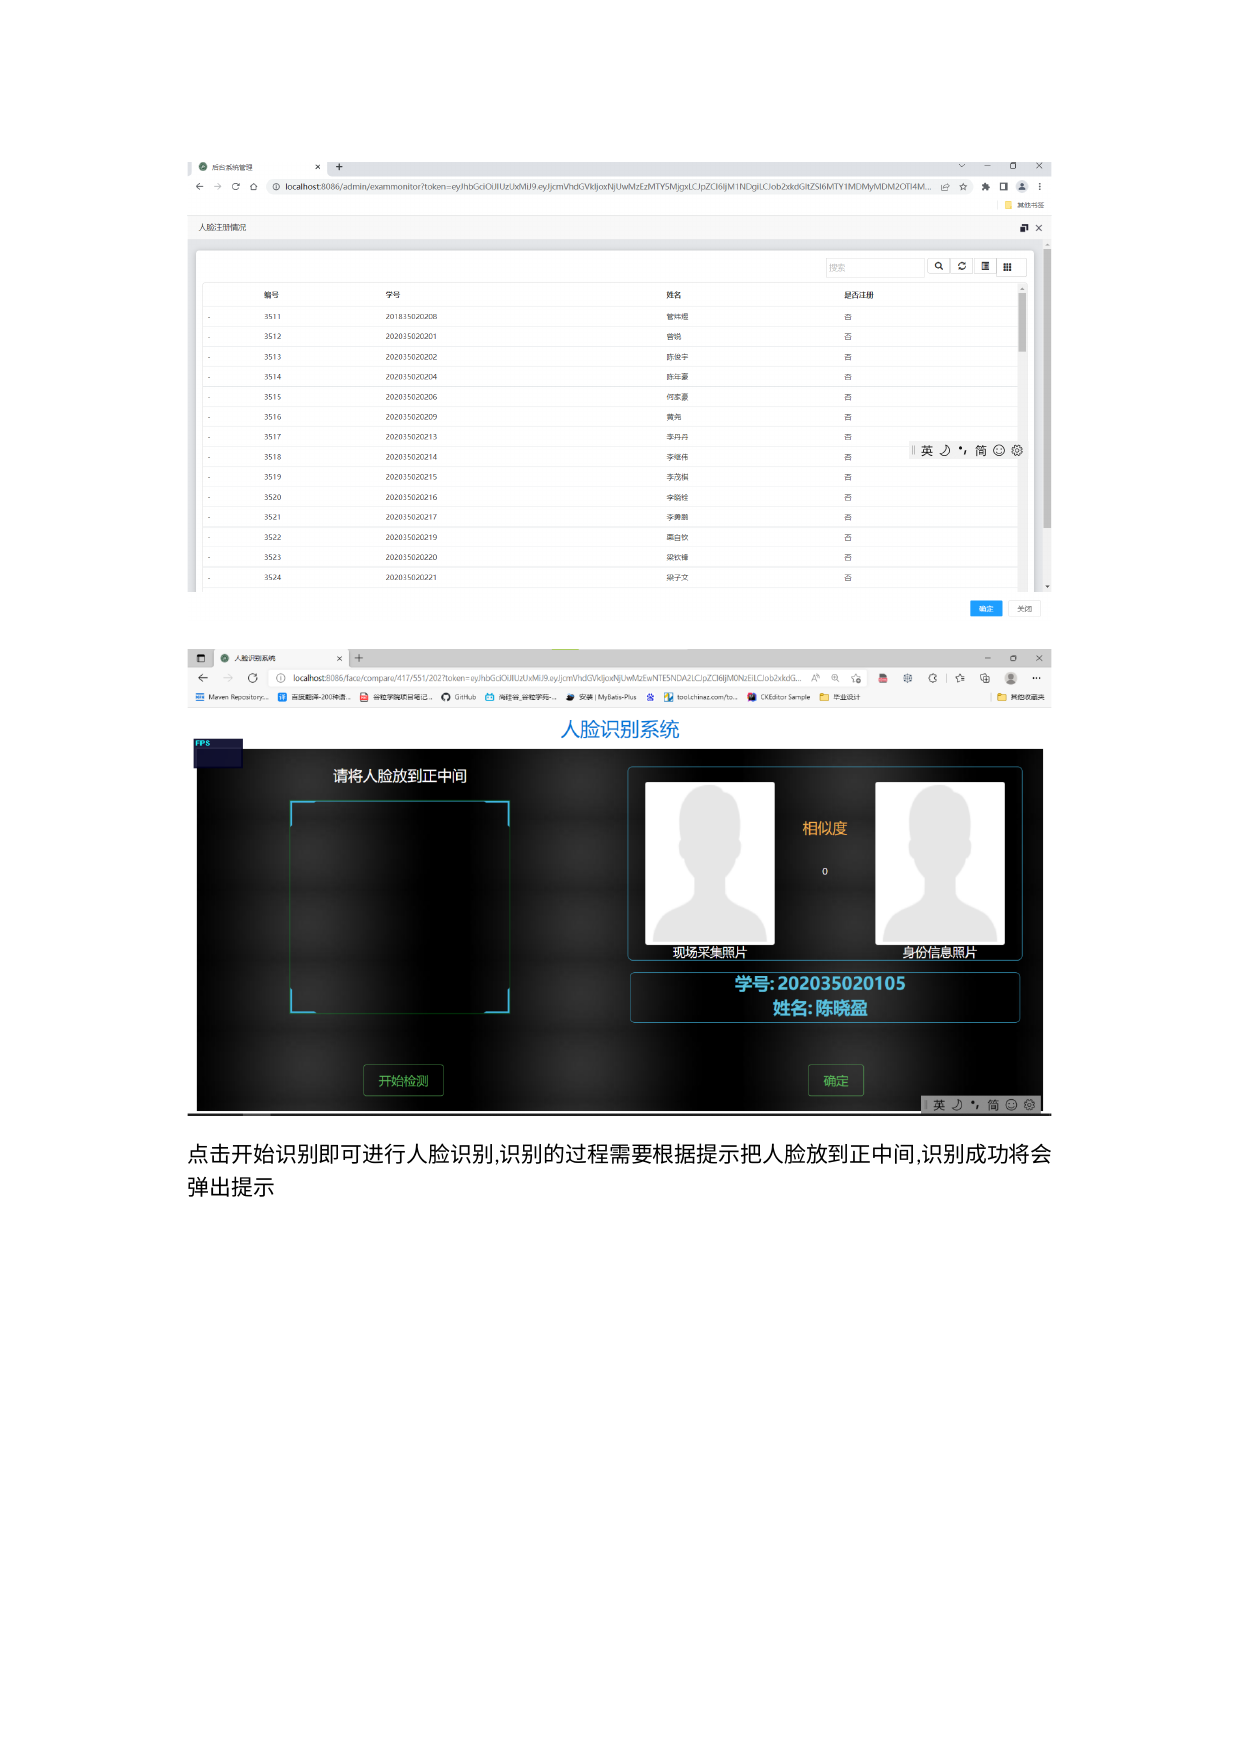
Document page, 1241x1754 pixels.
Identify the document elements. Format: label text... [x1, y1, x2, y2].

picture [187, 649, 1052, 1116]
picture [187, 162, 1052, 621]
text 点击开始识别即可进行人脸识别,识别的过程需要根据提示把人脸放到正中间,识别成功将会弹出提示 [187, 1137, 1053, 1202]
